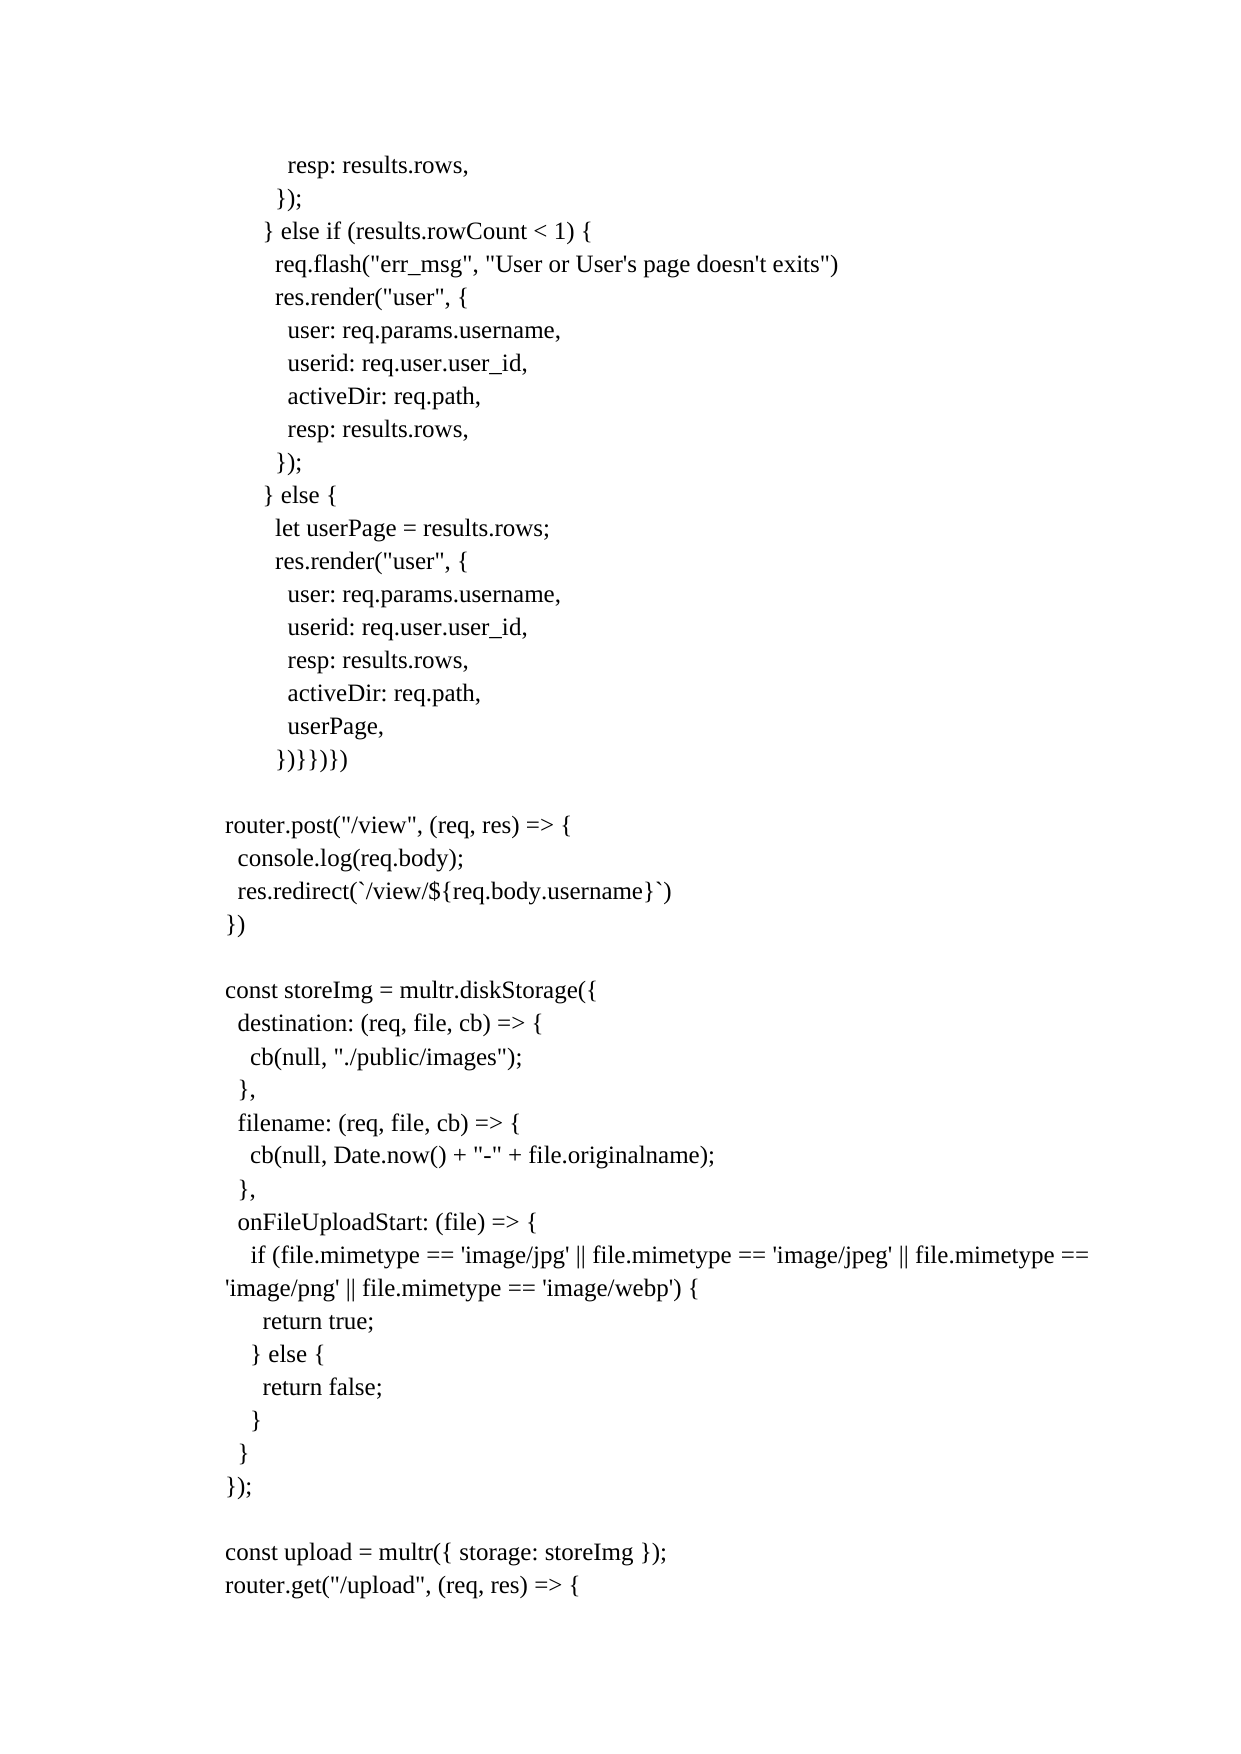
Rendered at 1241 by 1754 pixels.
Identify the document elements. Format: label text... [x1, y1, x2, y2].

text resp: results.rows, [225, 150, 1090, 179]
text } else { [225, 480, 1090, 509]
text userid: req.user.user_id, [225, 348, 1090, 377]
text activeDir: req.path, [225, 381, 1090, 410]
text resp: results.rows, [225, 645, 1090, 674]
text }, [225, 1174, 1090, 1202]
text req.flash("err_msg", "User or User's page doesn't exits") [225, 249, 1090, 278]
text let userPage = results.rows; [225, 513, 1090, 542]
text filename: (req, file, cb) => { [225, 1108, 1090, 1136]
text }, [225, 1074, 1090, 1103]
text } else if (results.rowCount < 1) { [225, 216, 1090, 245]
text }); [225, 183, 1090, 212]
text user: req.params.username, [225, 579, 1090, 608]
text })}})}) [225, 744, 1090, 773]
text }); [225, 447, 1090, 476]
text } else { [225, 1339, 1090, 1367]
text userPage, [225, 711, 1090, 740]
text activeDir: req.path, [225, 678, 1090, 707]
text }); [225, 1471, 1090, 1499]
text if (file.mimetype == 'image/jpg' || file.mimetype == 'image/jpeg' || file.mimetype == 'image/png' || file.mimetype == 'image/webp') { [225, 1240, 1090, 1301]
text resp: results.rows, [225, 414, 1090, 443]
text router.post("/view", (req, res) => { [225, 810, 1090, 839]
text cb(null, Date.now() + "-" + file.originalname); [225, 1141, 1090, 1169]
text console.log(req.body); [225, 843, 1090, 872]
text destination: (req, file, cb) => { [225, 1008, 1090, 1037]
text } [225, 1405, 1090, 1433]
text return false; [225, 1372, 1090, 1401]
text cb(null, "./public/images"); [225, 1042, 1090, 1070]
text } [225, 1438, 1090, 1467]
text userid: req.user.user_id, [225, 612, 1090, 641]
text res.render("user", { [225, 546, 1090, 575]
text const storeImg = multr.diskStorage({ [225, 976, 1090, 1004]
text res.render("user", { [225, 282, 1090, 311]
text }) [225, 909, 1090, 938]
text router.get("/upload", (req, res) => { [225, 1570, 1090, 1599]
text const upload = multr({ storage: storeImg }); [225, 1537, 1090, 1566]
text res.redirect(`/view/${req.body.username}`) [225, 876, 1090, 905]
text return true; [225, 1306, 1090, 1334]
text user: req.params.username, [225, 315, 1090, 344]
text onFileUploadStart: (file) => { [225, 1207, 1090, 1235]
